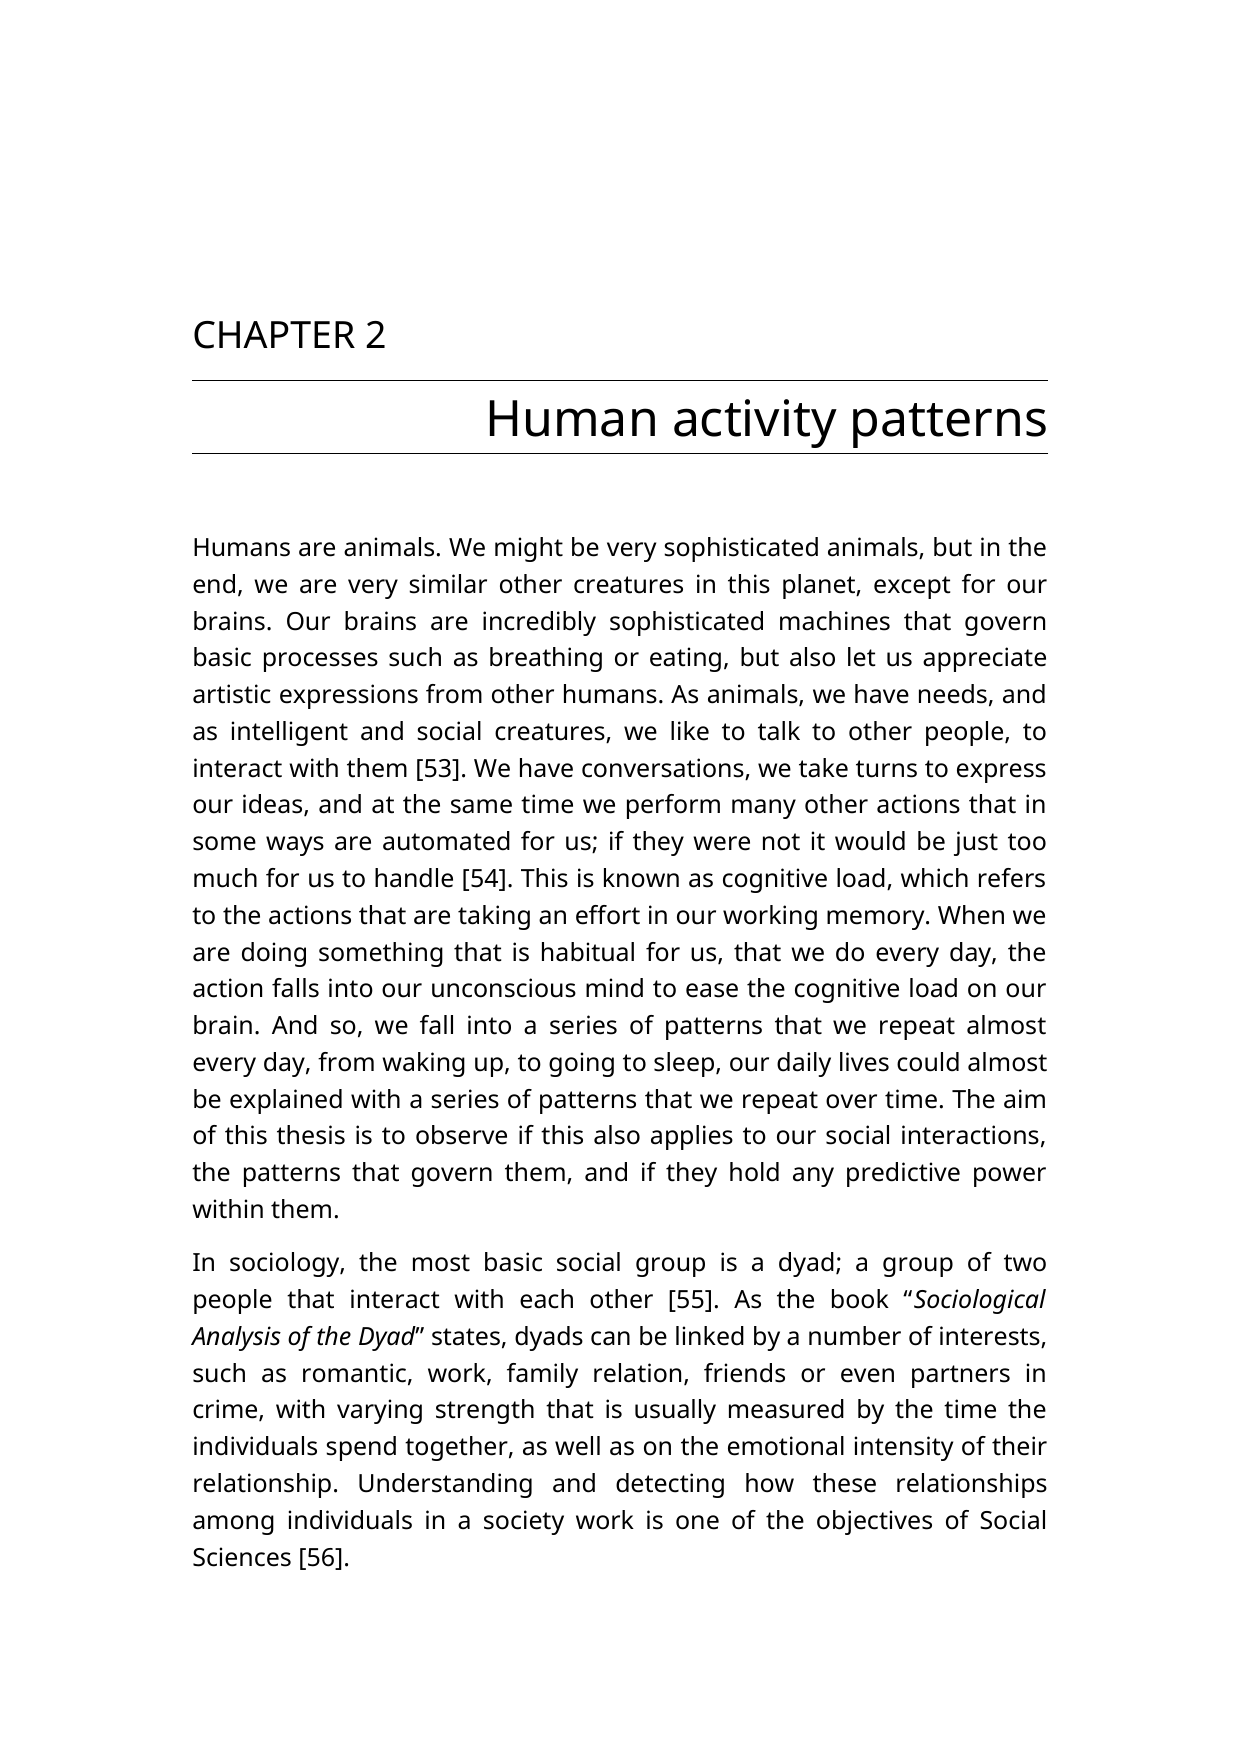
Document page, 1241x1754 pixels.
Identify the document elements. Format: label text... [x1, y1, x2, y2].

subtitle Human activity patterns [192, 381, 1048, 453]
subtitle CHAPTER 2 [192, 308, 1048, 359]
text In sociology, the most basic social group is a dyad; a group of two people that interact with each other [55]. As the book “Sociological Analysis of the Dyad” states, dyads can be linked by a number of interests, such as romantic, work, family relation, friends or even partners in crime, with varying strength that is usually measured by the time the individuals spend together, as well as on the emotional intensity of their relationship. Understanding and detecting how these relationships among individuals in a society work is one of the objectives of Social Sciences [56]. [192, 1245, 1048, 1573]
text Humans are animals. We might be very sophisticated animals, but in the end, we are very similar other creatures in this planet, except for our brains. Our brains are incredibly sophisticated machines that govern basic processes such as breathing or eating, but also let us appreciate artistic expressions from other humans. As animals, we have needs, and as intelligent and social creatures, we like to talk to other people, to interact with them [53]. We have conversations, we take turns to express our ideas, and at the same time we perform many other actions that in some ways are automated for us; if they were not it would be just too much for us to handle [54]. This is known as cognitive load, which refers to the actions that are taking an effort in our working memory. When we are doing something that is habitual for us, that we do every day, the action falls into our unconscious mind to ease the cognitive load on our brain. And so, we fall into a series of patterns that we repeat almost every day, from waking up, to going to sleep, our daily lives could almost be explained with a series of patterns that we repeat over time. The aim of this thesis is to observe if this also applies to our social interactions, the patterns that govern them, and if they hold any predictive power within them. [192, 530, 1048, 1226]
